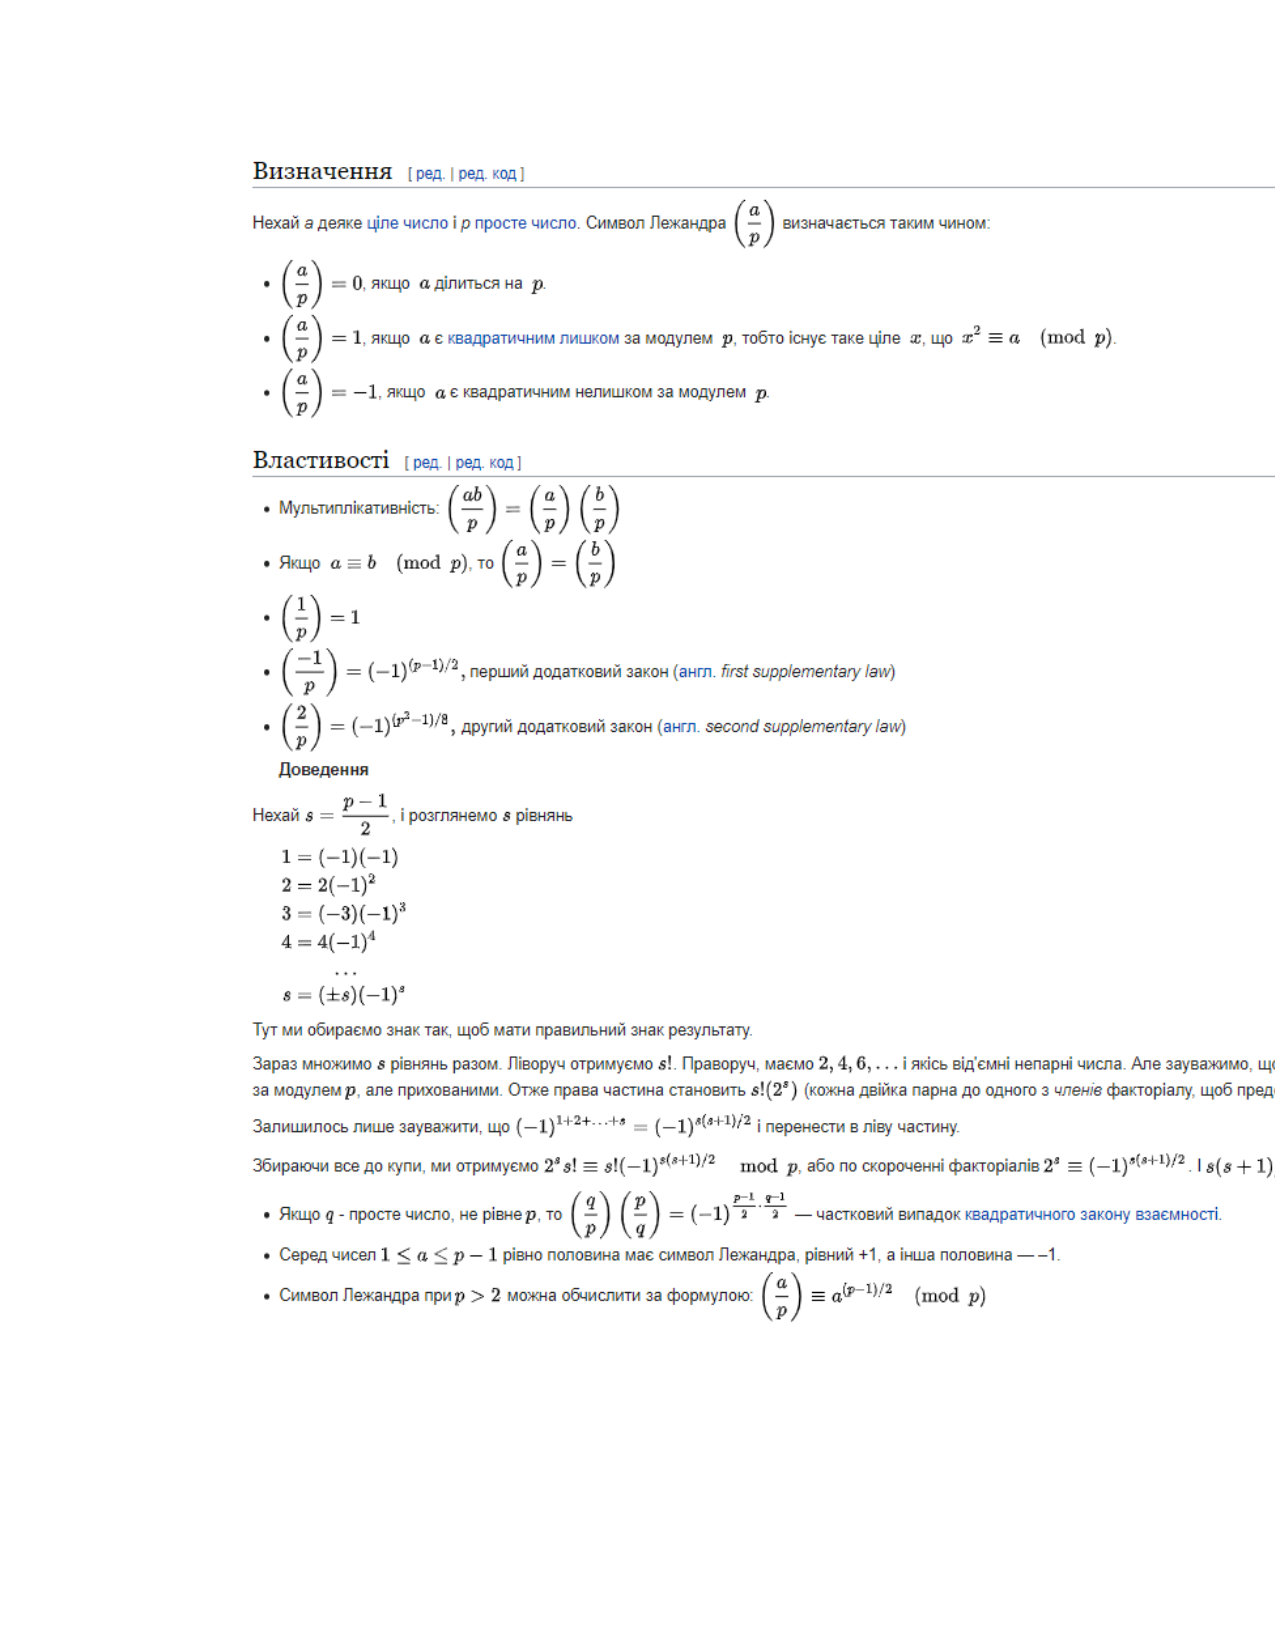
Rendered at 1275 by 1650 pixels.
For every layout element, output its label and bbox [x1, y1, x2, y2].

picture [246, 150, 1275, 1326]
